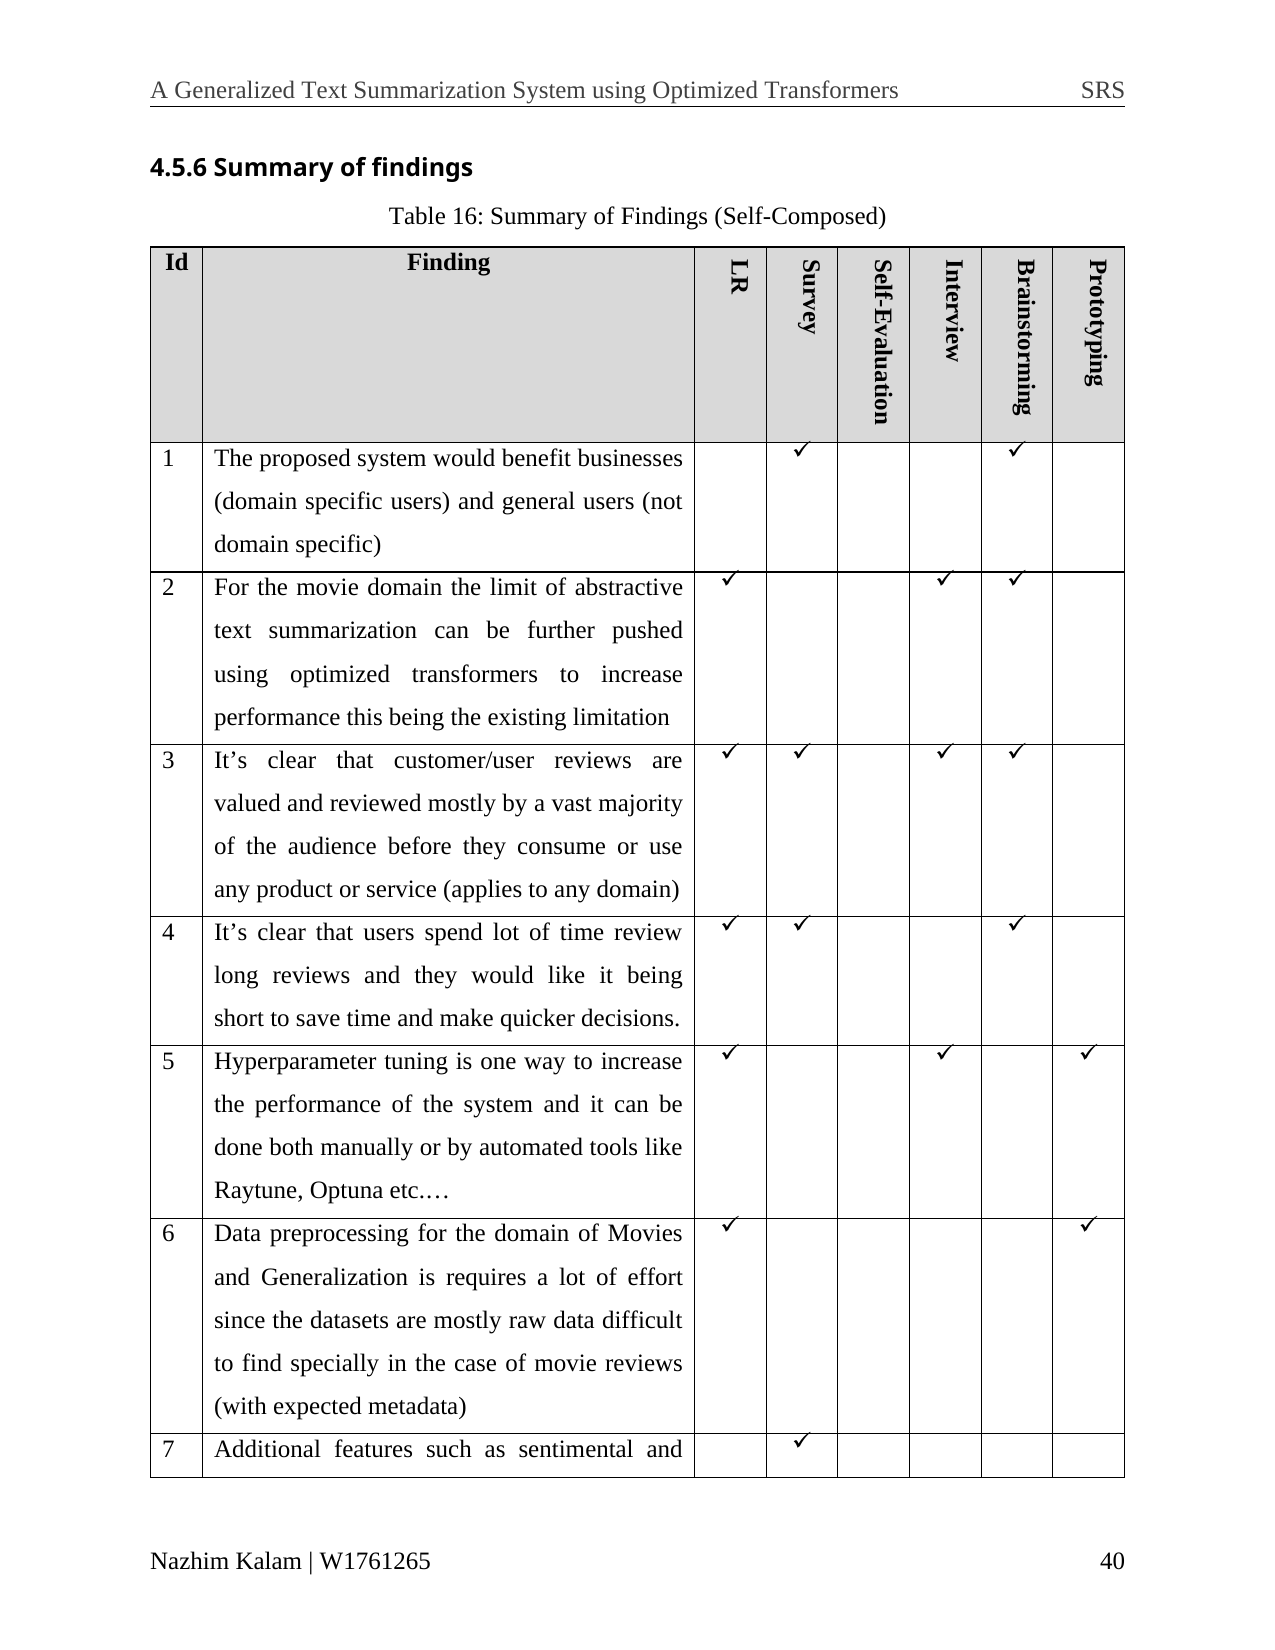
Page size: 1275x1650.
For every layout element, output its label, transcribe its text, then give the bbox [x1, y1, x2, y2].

table_cell [767, 1046, 837, 1217]
table_cell 1 [151, 443, 202, 571]
table_cell [767, 443, 837, 571]
table_cell [695, 573, 766, 744]
table_cell [838, 745, 909, 916]
table_cell [838, 443, 909, 571]
table_cell It’s clear that customer/user reviews are valued and reviewed mostly by a vast majority of the audience before they consume or use any product or service (applies to any domain) [203, 745, 694, 916]
table_cell [1053, 1219, 1124, 1433]
table_cell 2 [151, 573, 202, 744]
table_cell [982, 917, 1052, 1045]
table_cell The proposed system would benefit businesses (domain specific users) and general users (not domain specific) [203, 443, 694, 571]
table_cell [838, 1219, 909, 1433]
table_cell [982, 443, 1052, 571]
table_cell [695, 1046, 766, 1217]
table_cell [1053, 1046, 1124, 1217]
table_cell It’s clear that users spend lot of time review long reviews and they would like it being short to save time and make quicker decisions. [203, 917, 694, 1045]
table_cell [767, 745, 837, 916]
table_cell [910, 1219, 981, 1433]
table_cell [767, 573, 837, 744]
table_cell [695, 1219, 766, 1433]
table_header Interview [910, 248, 981, 442]
table_header Brainstorming [982, 248, 1052, 442]
table_cell [910, 1046, 981, 1217]
table_cell 4 [151, 917, 202, 1045]
table_cell [1053, 917, 1124, 1045]
table_cell [767, 1434, 837, 1477]
table_cell [982, 745, 1052, 916]
table_cell [695, 443, 766, 571]
table_cell 7 [151, 1434, 202, 1477]
table_cell 6 [151, 1219, 202, 1433]
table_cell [203, 1434, 694, 1477]
table_cell 3 [151, 745, 202, 916]
table_cell [910, 917, 981, 1045]
table_cell [910, 1434, 981, 1477]
table_header Finding [203, 248, 694, 442]
table_cell [910, 745, 981, 916]
text Table 16: Summary of Findings (Self-Composed) [150, 201, 1125, 230]
table_header Prototyping [1053, 248, 1124, 442]
table_cell Hyperparameter tuning is one way to increase the performance of the system and it can be done both manually or by automated tools like Raytune, Optuna etc.… [203, 1046, 694, 1217]
table_cell [695, 745, 766, 916]
table_header Self-Evaluation [838, 248, 909, 442]
table_cell [838, 1046, 909, 1217]
table_header LR [695, 248, 766, 442]
table_cell [1053, 443, 1124, 571]
table_cell [982, 1046, 1052, 1217]
table_cell [910, 443, 981, 571]
table_cell [767, 917, 837, 1045]
table_cell Data preprocessing for the domain of Movies and Generalization is requires a lot of effort since the datasets are mostly raw data difficult to find specially in the case of movie reviews (with expected metadata) [203, 1219, 694, 1433]
table_cell [838, 573, 909, 744]
table_cell [838, 1434, 909, 1477]
table_cell [982, 573, 1052, 744]
table_cell [1053, 1434, 1124, 1477]
table_cell [1053, 573, 1124, 744]
table_cell 5 [151, 1046, 202, 1217]
table_cell [910, 573, 981, 744]
table_header Survey [767, 248, 837, 442]
table_cell [695, 917, 766, 1045]
subtitle 4.5.6 Summary of findings [150, 150, 1125, 184]
table_cell [982, 1219, 1052, 1433]
table_cell [767, 1219, 837, 1433]
table_cell [982, 1434, 1052, 1477]
table_cell [1053, 745, 1124, 916]
table_cell [695, 1434, 766, 1477]
table_header Id [151, 248, 202, 442]
table_cell [838, 917, 909, 1045]
table_cell For the movie domain the limit of abstractive text summarization can be further pushed using optimized transformers to increase performance this being the existing limitation [203, 573, 694, 744]
